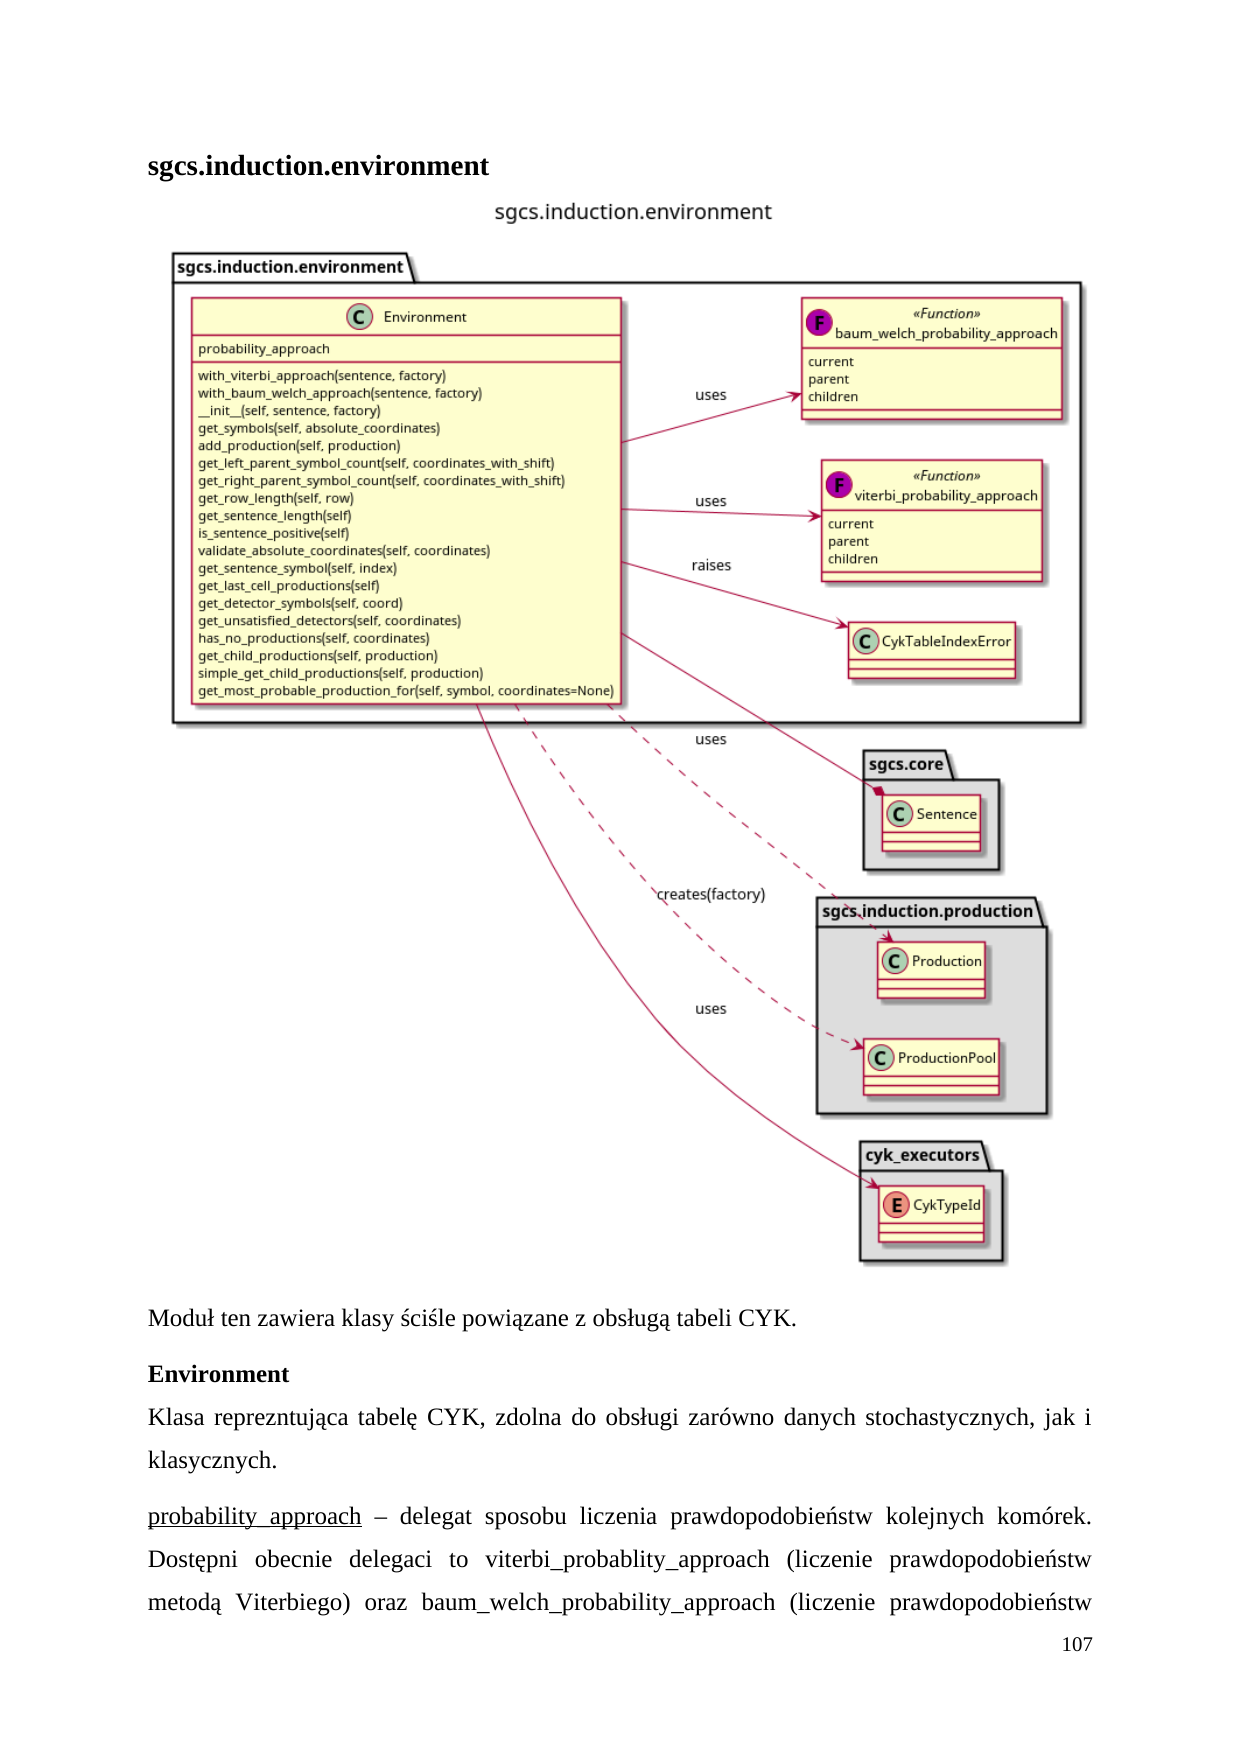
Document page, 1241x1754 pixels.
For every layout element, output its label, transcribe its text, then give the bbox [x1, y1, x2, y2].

text sgcs.induction.environment [148, 148, 1093, 181]
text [148, 1501, 1093, 1616]
text Klasa reprezntująca tabelę CYK, zdolna do obsługi zarówno danych stochastycznych, jak i klasycznych. [148, 1402, 1093, 1474]
picture [147, 197, 1093, 1273]
text Environment [148, 1359, 1093, 1388]
text Moduł ten zawiera klasy ściśle powiązane z obsługą tabeli CYK. [148, 1273, 1093, 1332]
